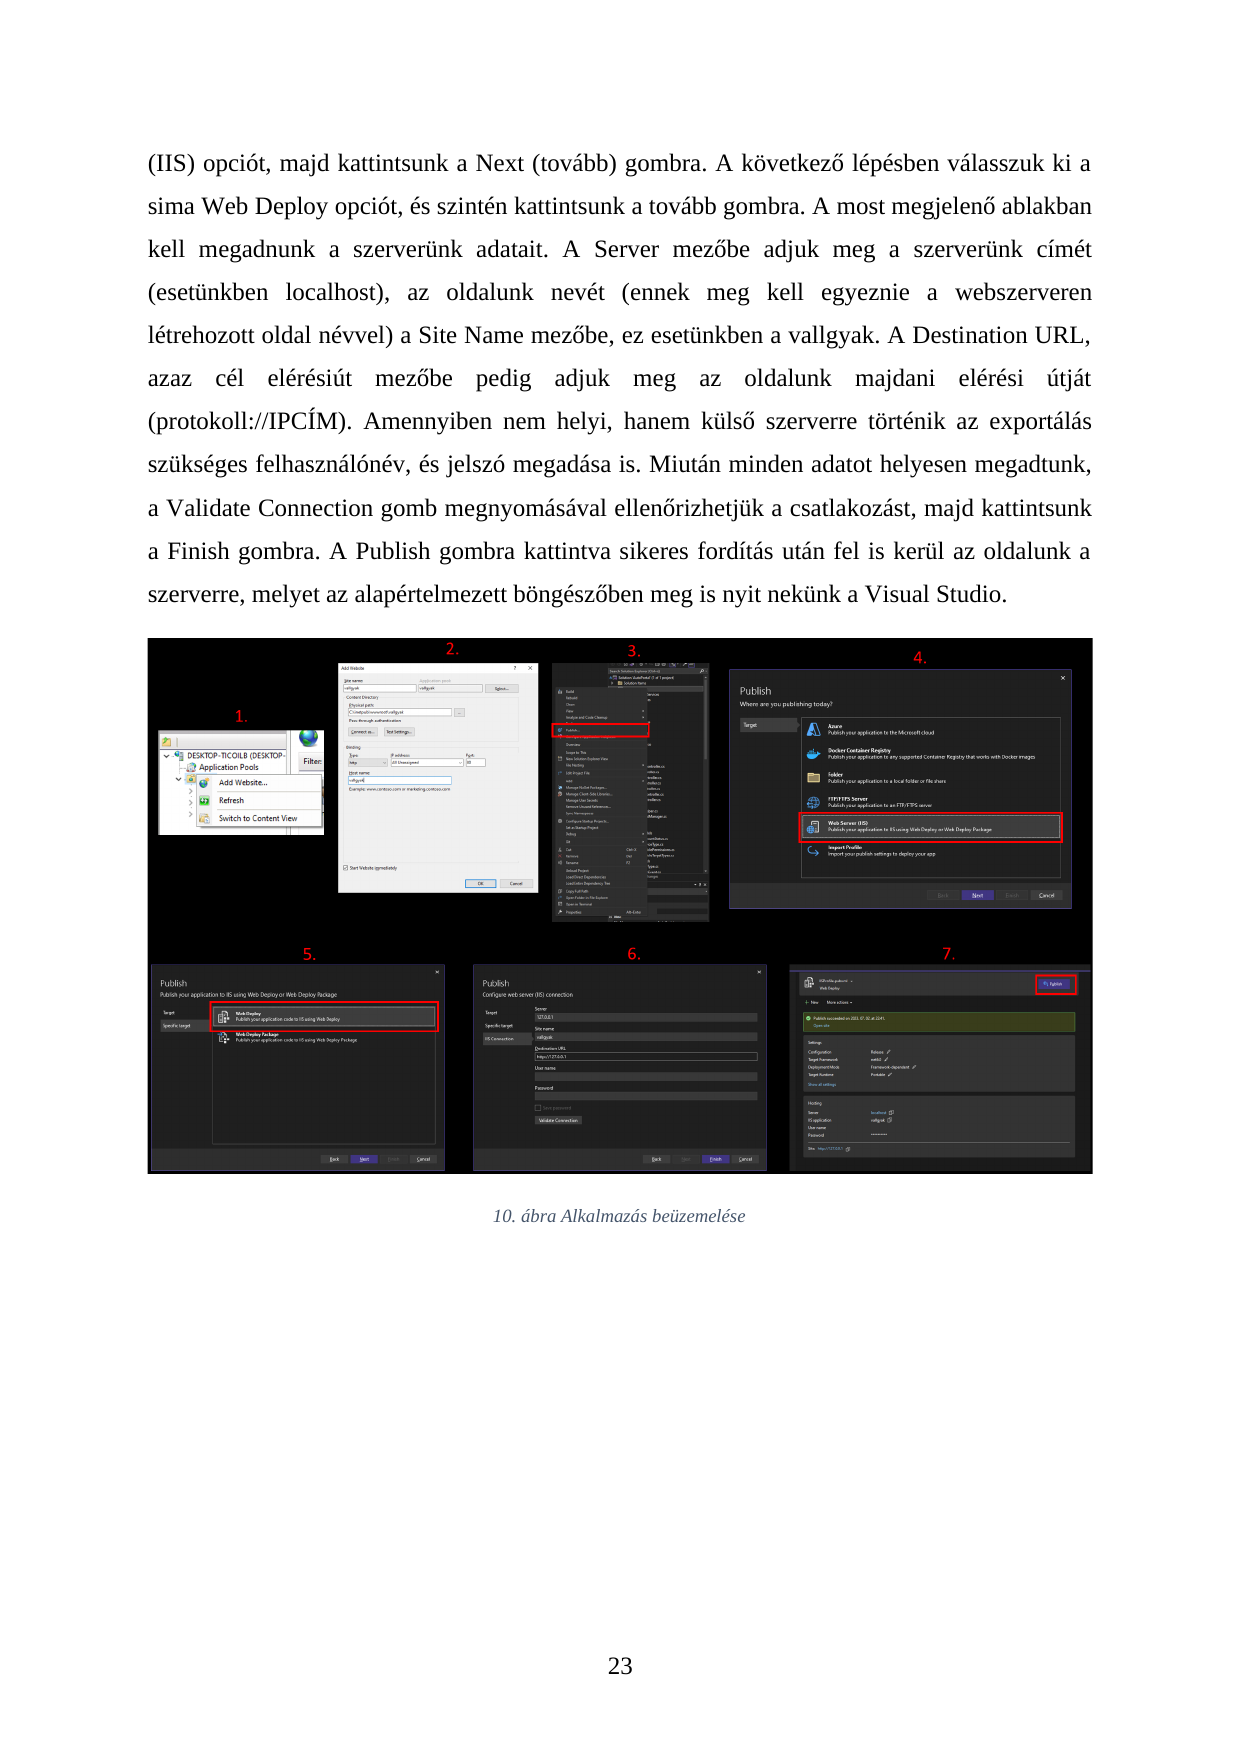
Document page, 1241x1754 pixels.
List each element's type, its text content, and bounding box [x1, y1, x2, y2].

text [148, 148, 1093, 608]
picture [147, 638, 1093, 1174]
